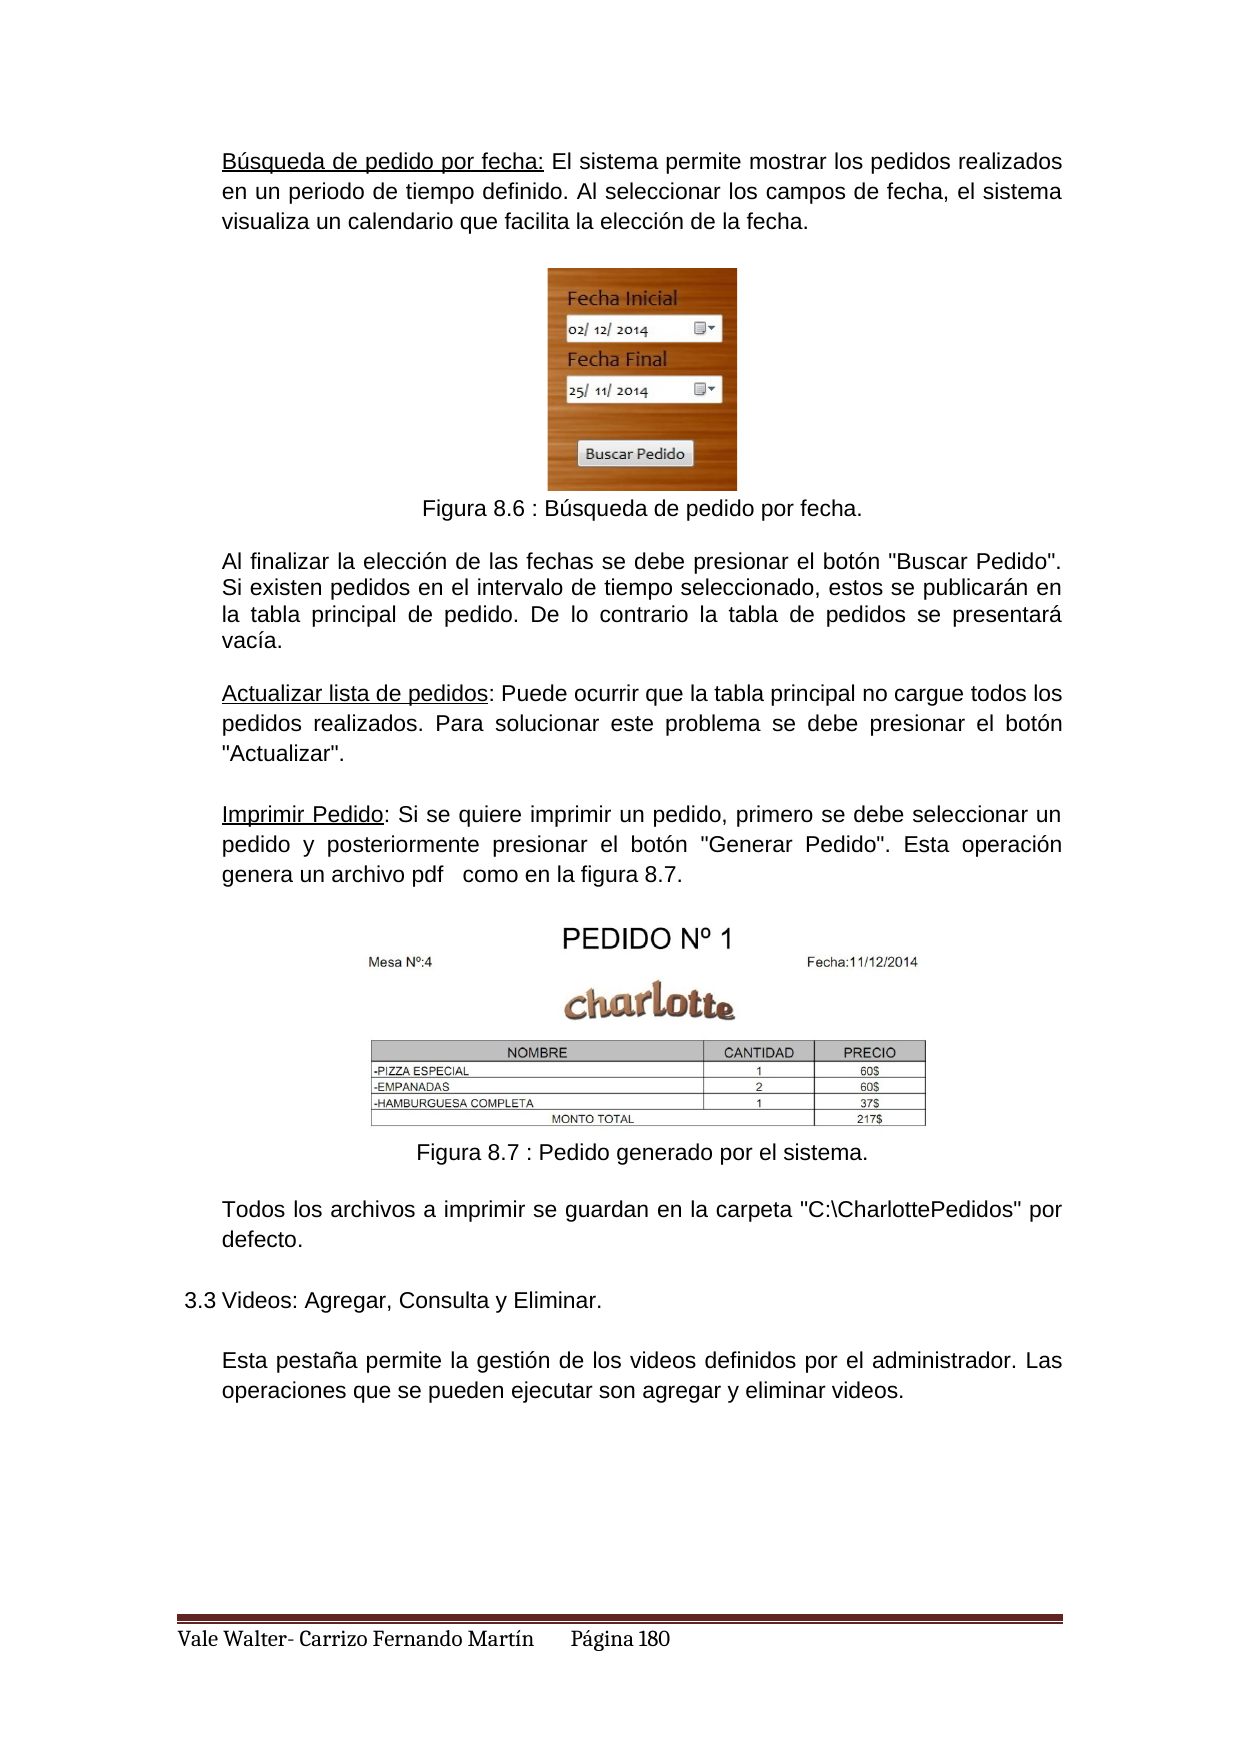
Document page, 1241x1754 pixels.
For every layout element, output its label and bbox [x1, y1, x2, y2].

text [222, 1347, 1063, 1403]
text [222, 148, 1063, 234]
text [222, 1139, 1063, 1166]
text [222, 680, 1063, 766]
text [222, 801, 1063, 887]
picture [547, 268, 738, 491]
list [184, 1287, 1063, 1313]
picture [346, 921, 939, 1136]
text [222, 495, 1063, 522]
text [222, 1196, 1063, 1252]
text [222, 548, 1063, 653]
